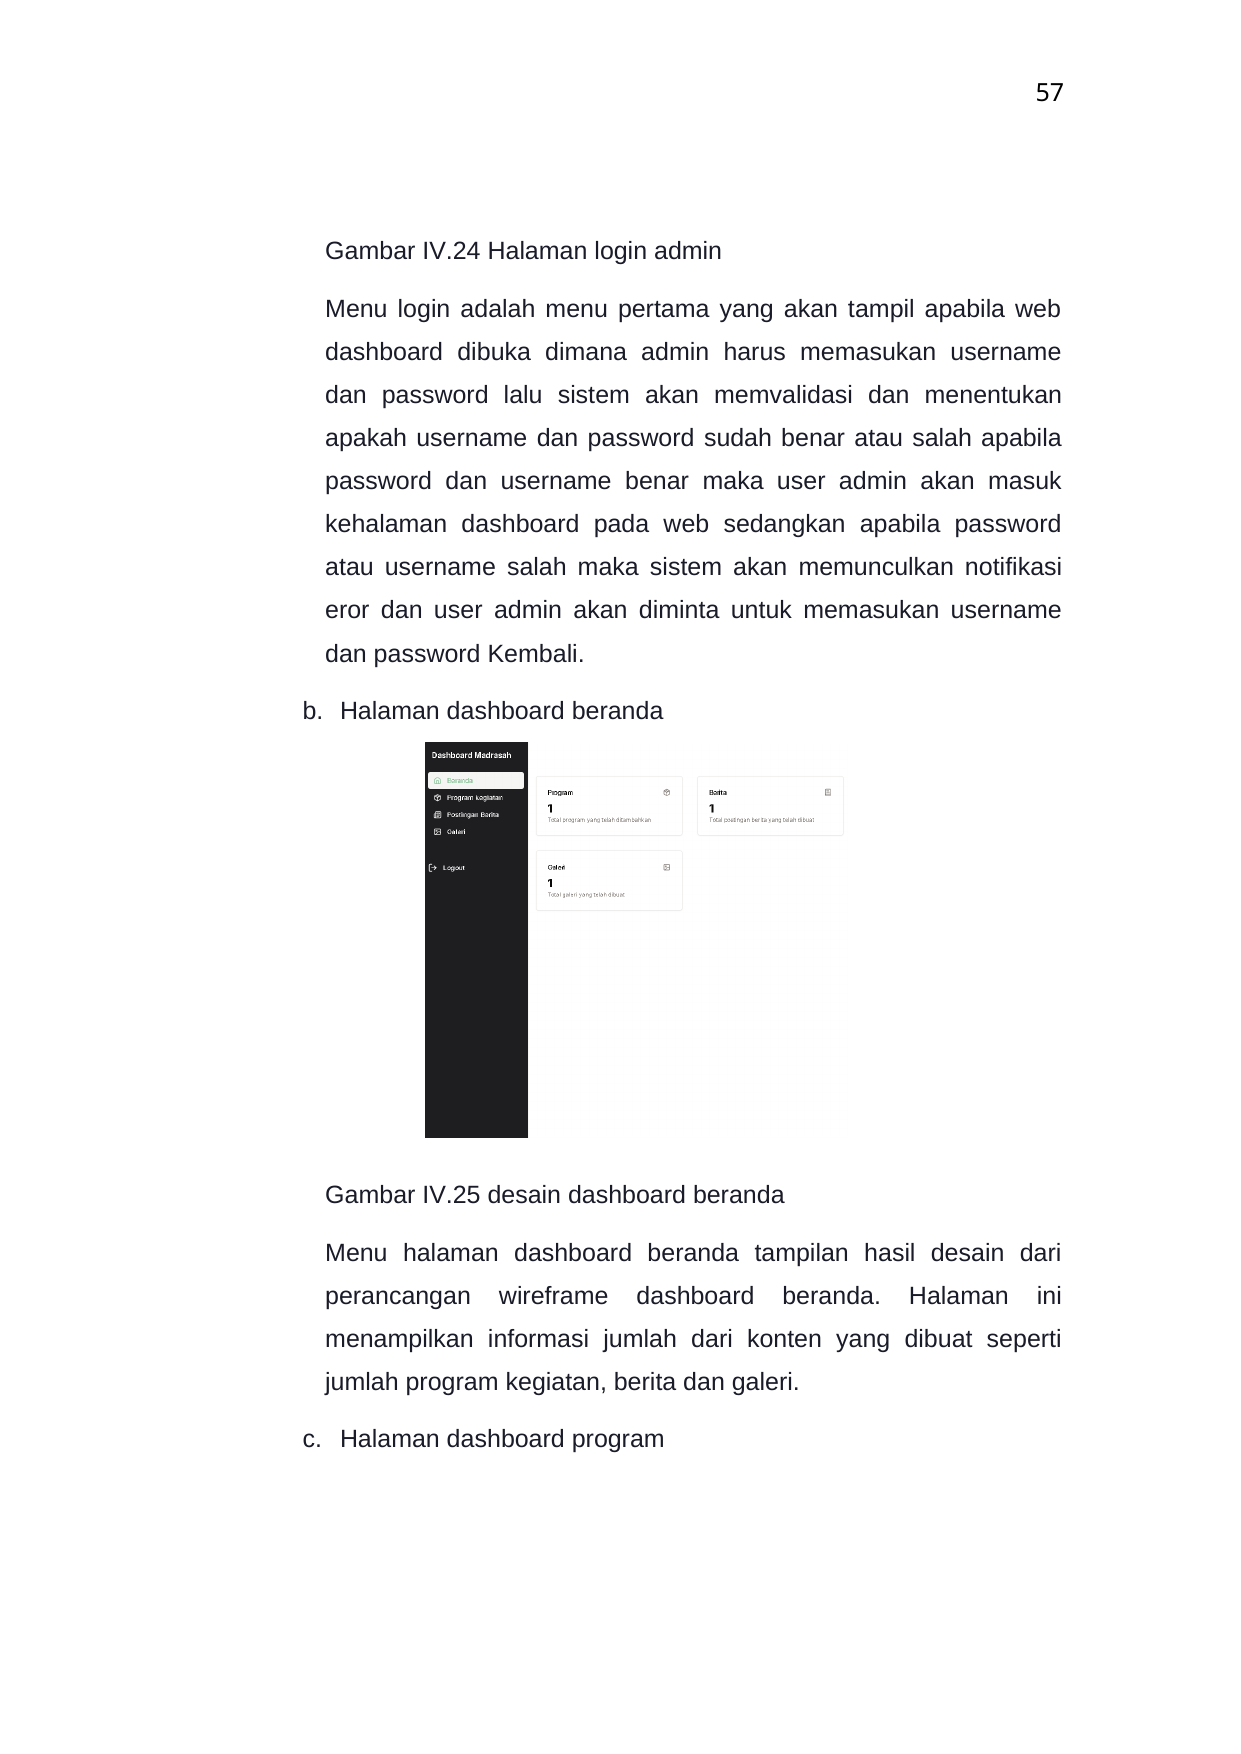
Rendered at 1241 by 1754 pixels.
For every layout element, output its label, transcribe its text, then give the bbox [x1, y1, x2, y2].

list Halaman dashboard program [302, 1424, 1050, 1453]
text Menu login adalah menu pertama yang akan tampil apabila web dashboard dibuka dimana admin harus memasukan username dan password lalu sistem akan memvalidasi dan menentukan apakah username dan password sudah benar atau salah apabila password dan username benar maka user admin akan masuk kehalaman dashboard pada web sedangkan apabila password atau username salah maka sistem akan memunculkan notifikasi eror dan user admin akan diminta untuk memasukan username dan password Kembali. [325, 293, 1063, 667]
list Halaman dashboard beranda [302, 696, 1050, 724]
text Menu halaman dashboard beranda tampilan hasil desain dari perancangan wireframe dashboard beranda. Halaman ini menampilkan informasi jumlah dari konten yang dibuat seperti jumlah program kegiatan, berita dan galeri. [325, 1238, 1063, 1396]
text Gambar IV.24 Halaman login admin [325, 236, 1050, 265]
picture [425, 742, 848, 1138]
